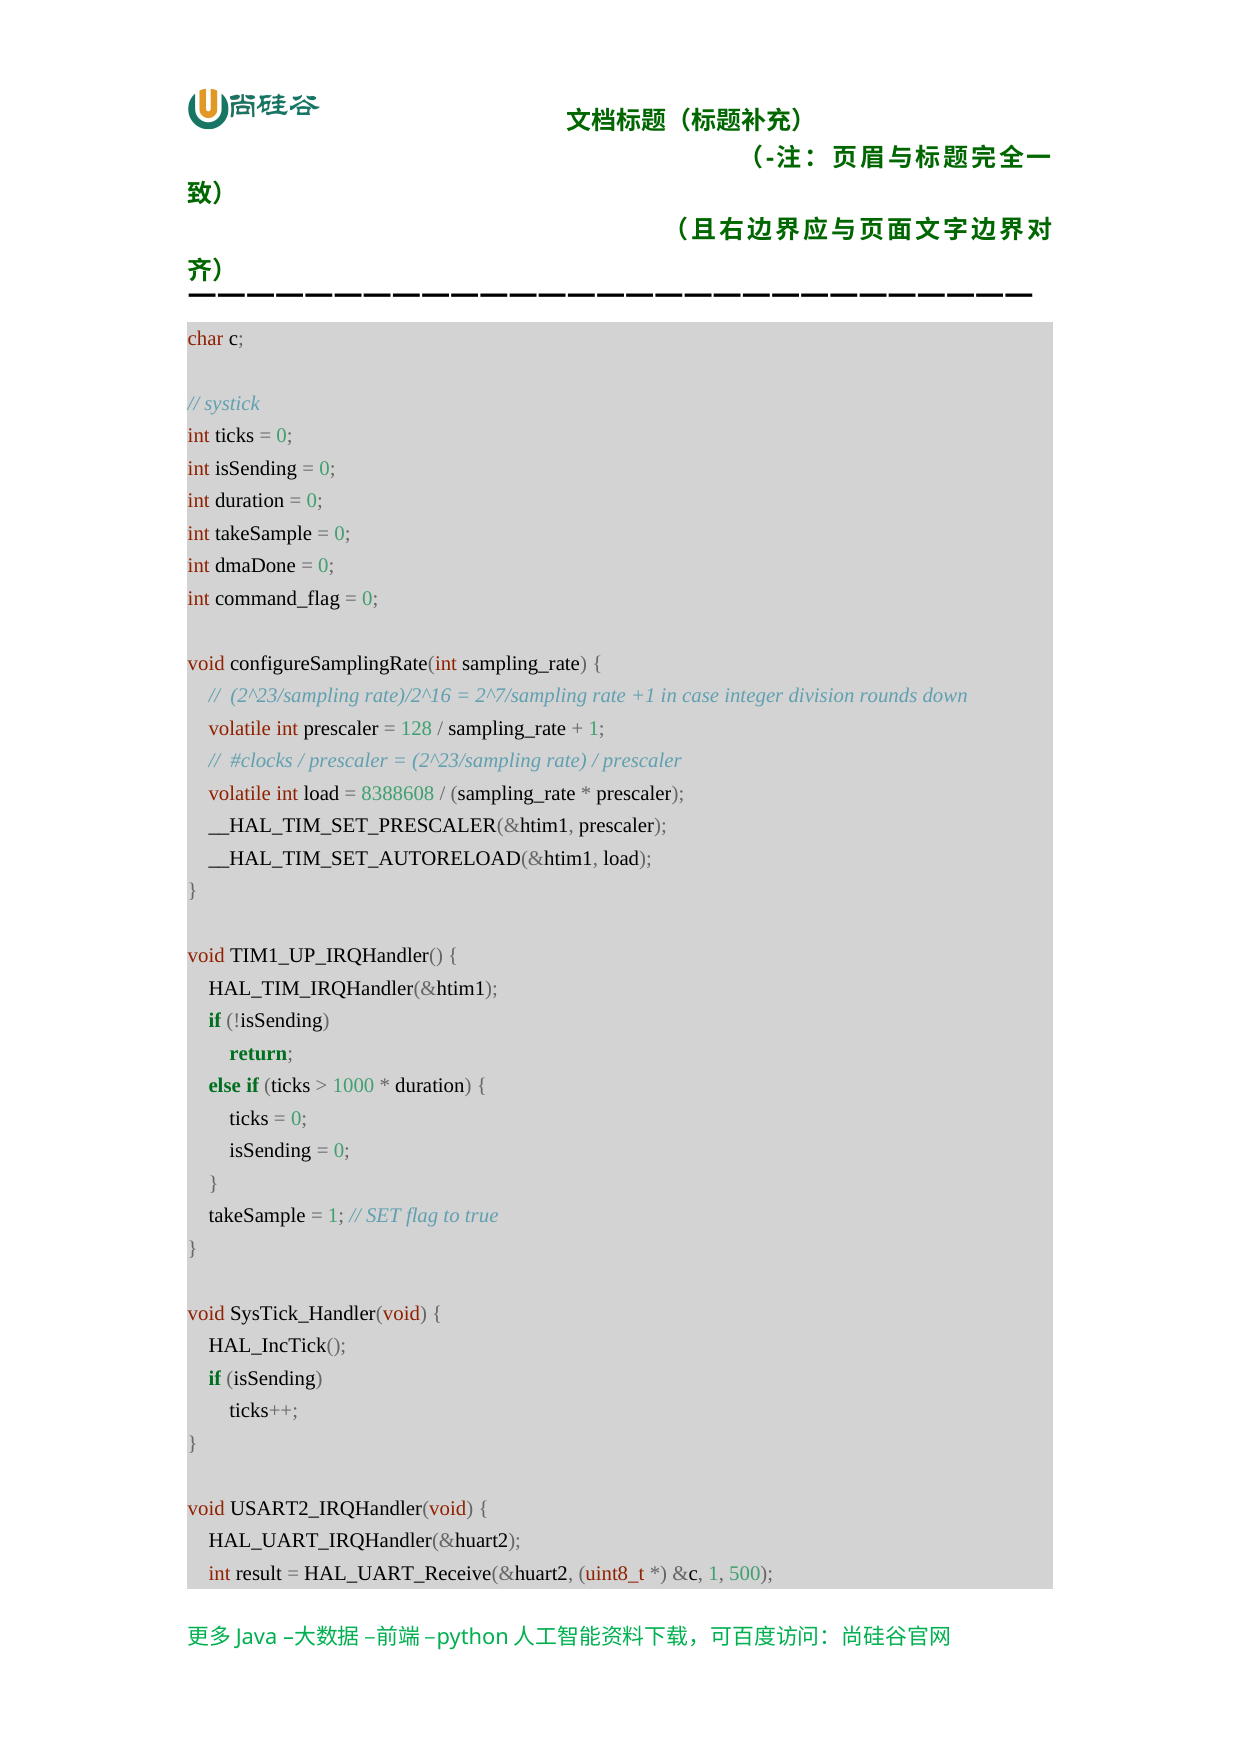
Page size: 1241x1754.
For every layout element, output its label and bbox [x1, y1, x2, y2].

picture [187, 88, 321, 130]
text [187, 322, 1053, 1589]
